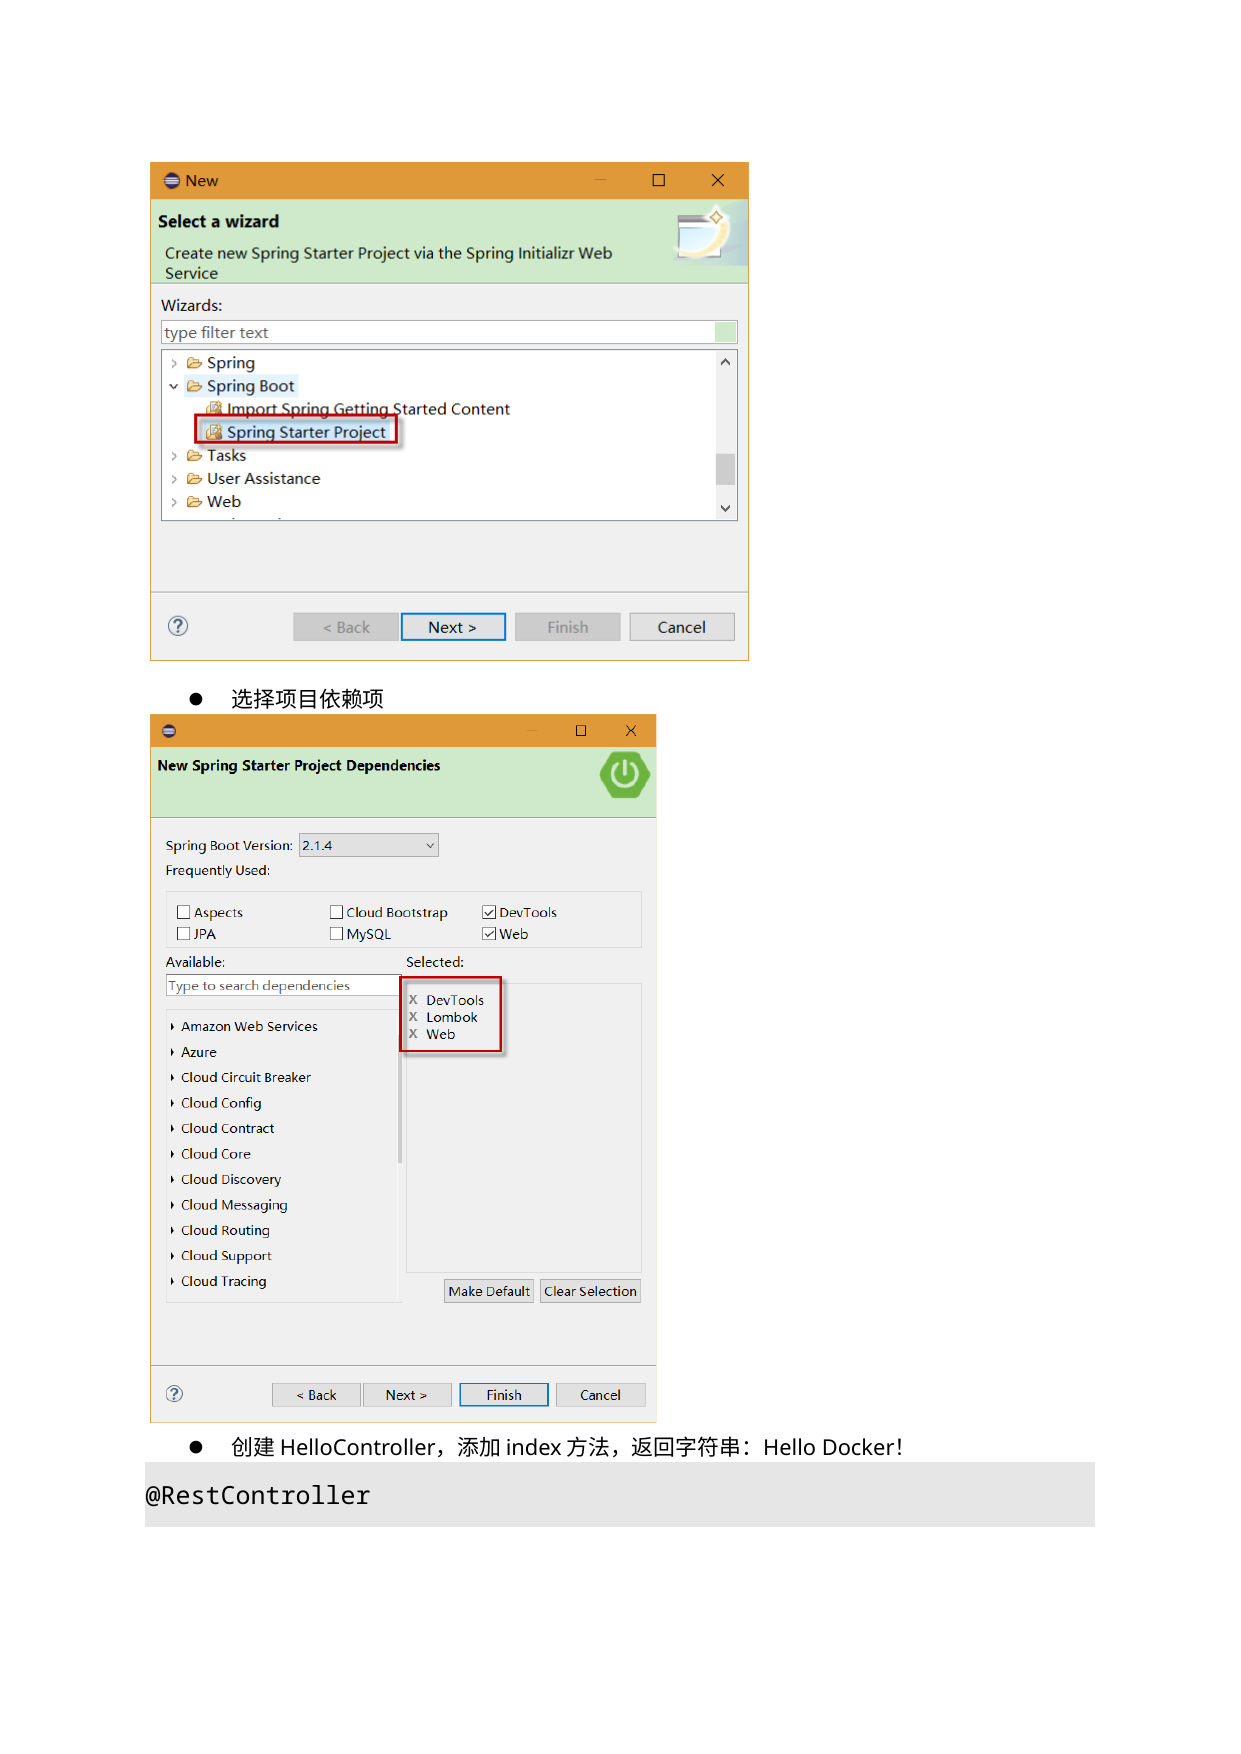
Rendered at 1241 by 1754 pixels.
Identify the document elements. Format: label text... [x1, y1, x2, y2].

list 选择项目依赖项 [188, 682, 1128, 714]
picture [150, 714, 657, 1423]
text @RestController [145, 1462, 1095, 1527]
list 创建HelloController，添加index方法，返回字符串：Hello Docker！ [188, 1429, 1128, 1462]
picture [150, 162, 749, 661]
